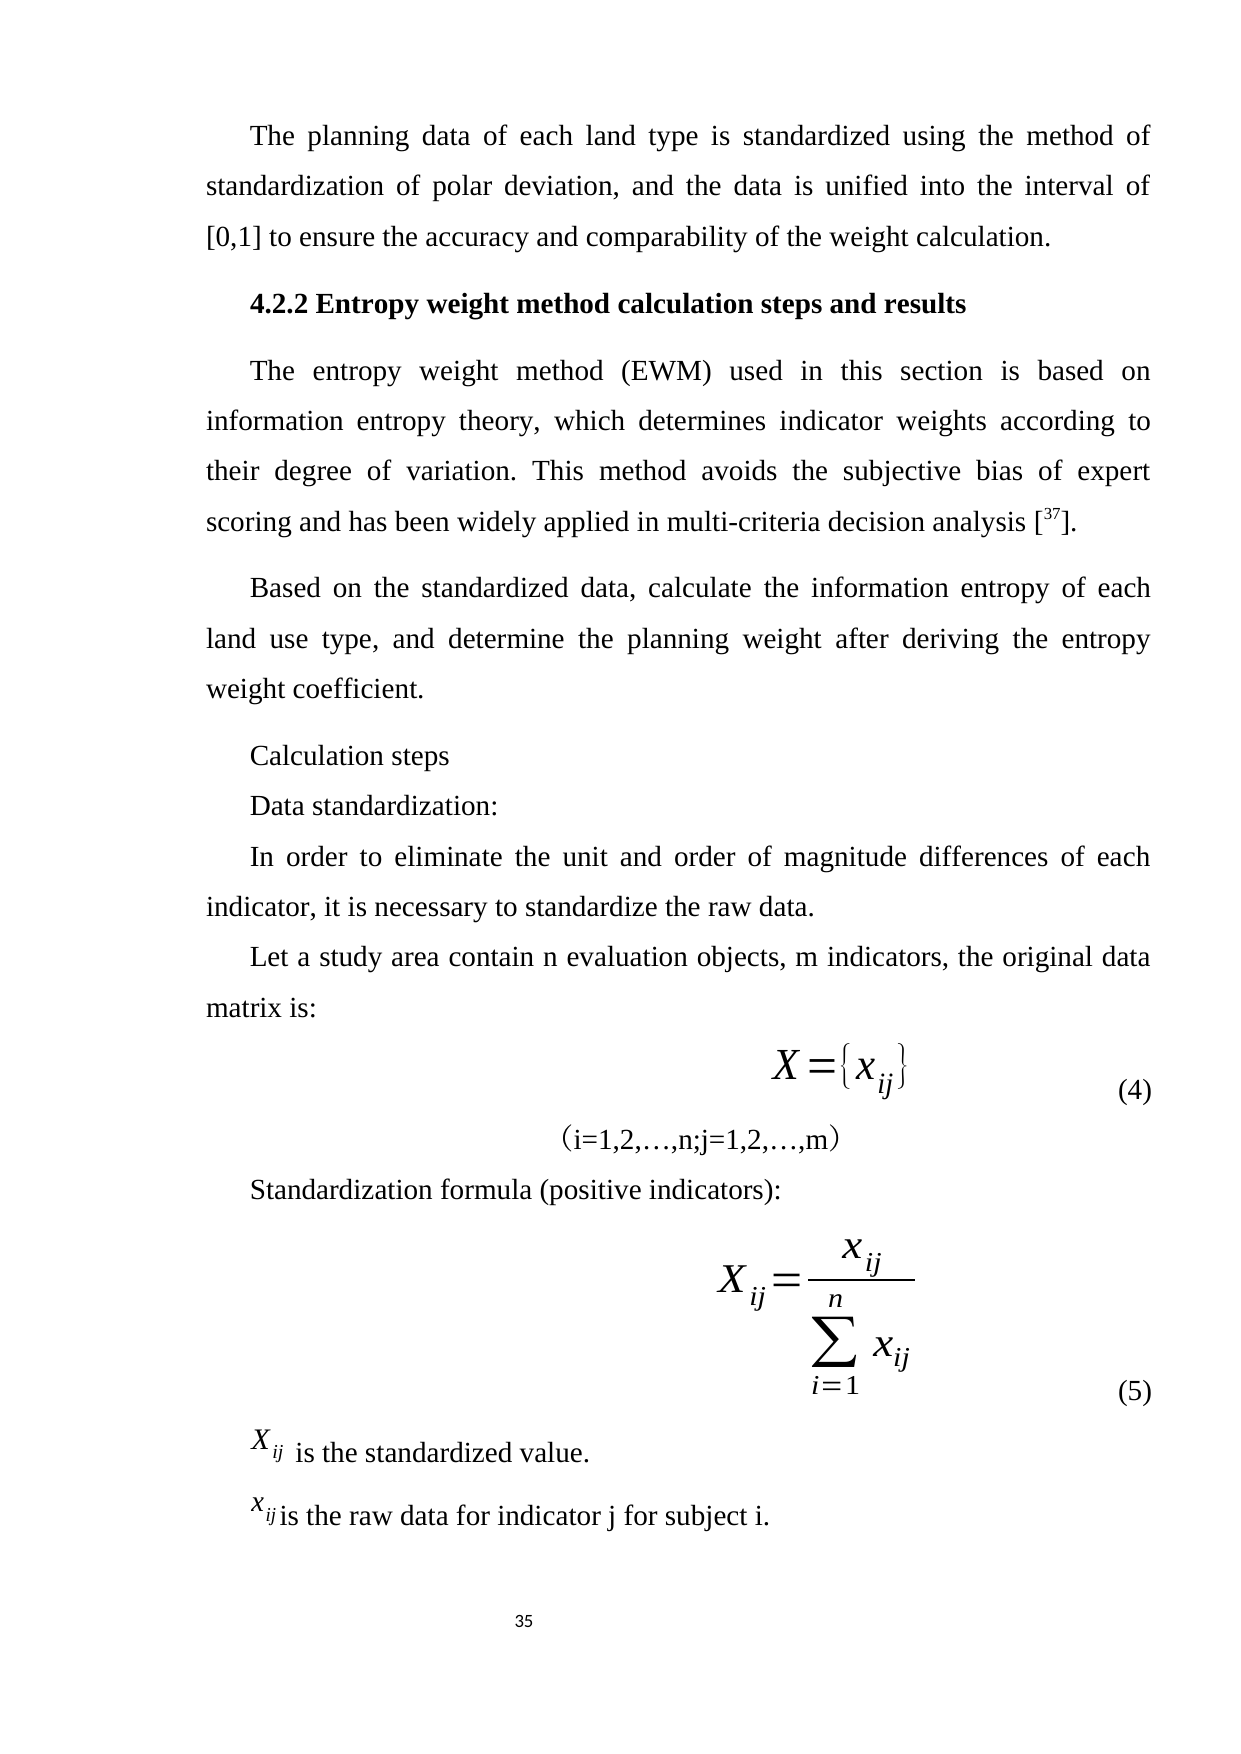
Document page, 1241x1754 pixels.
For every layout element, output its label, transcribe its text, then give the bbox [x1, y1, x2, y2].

text The entropy weight method (EWM) used in this section is based on information entropy theory, which determines indicator weights according to their degree of variation. This method avoids the subjective bias of expert scoring and has been widely applied in multi-criteria decision analysis []. [206, 353, 1152, 537]
text is the standardized value. [206, 1423, 1152, 1469]
text Based on the standardized data, calculate the information entropy of each land use type, and determine the planning weight after deriving the entropy weight coefficient. [206, 571, 1152, 705]
text (4) [206, 1040, 1152, 1105]
text Let a study area contain n evaluation objects, m indicators, the original data matrix is: [206, 939, 1152, 1023]
text 4.2.2 Entropy weight method calculation steps and results [206, 286, 1152, 319]
text Calculation steps [206, 738, 1152, 772]
text is the raw data for indicator j for subject i. [206, 1486, 1152, 1531]
text Data standardization: [206, 788, 1152, 822]
text Standardization formula (positive indicators): [206, 1172, 1152, 1206]
text (5) [206, 1223, 1152, 1406]
text The planning data of each land type is standardized using the method of standardization of polar deviation, and the data is unified into the interval of [0,1] to ensure the accuracy and comparability of the weight calculation. [206, 118, 1152, 252]
text In order to eliminate the unit and order of magnitude differences of each indicator, it is necessary to standardize the raw data. [206, 839, 1152, 923]
text （i=1,2,…,n;j=1,2,…,m） [206, 1122, 1152, 1156]
